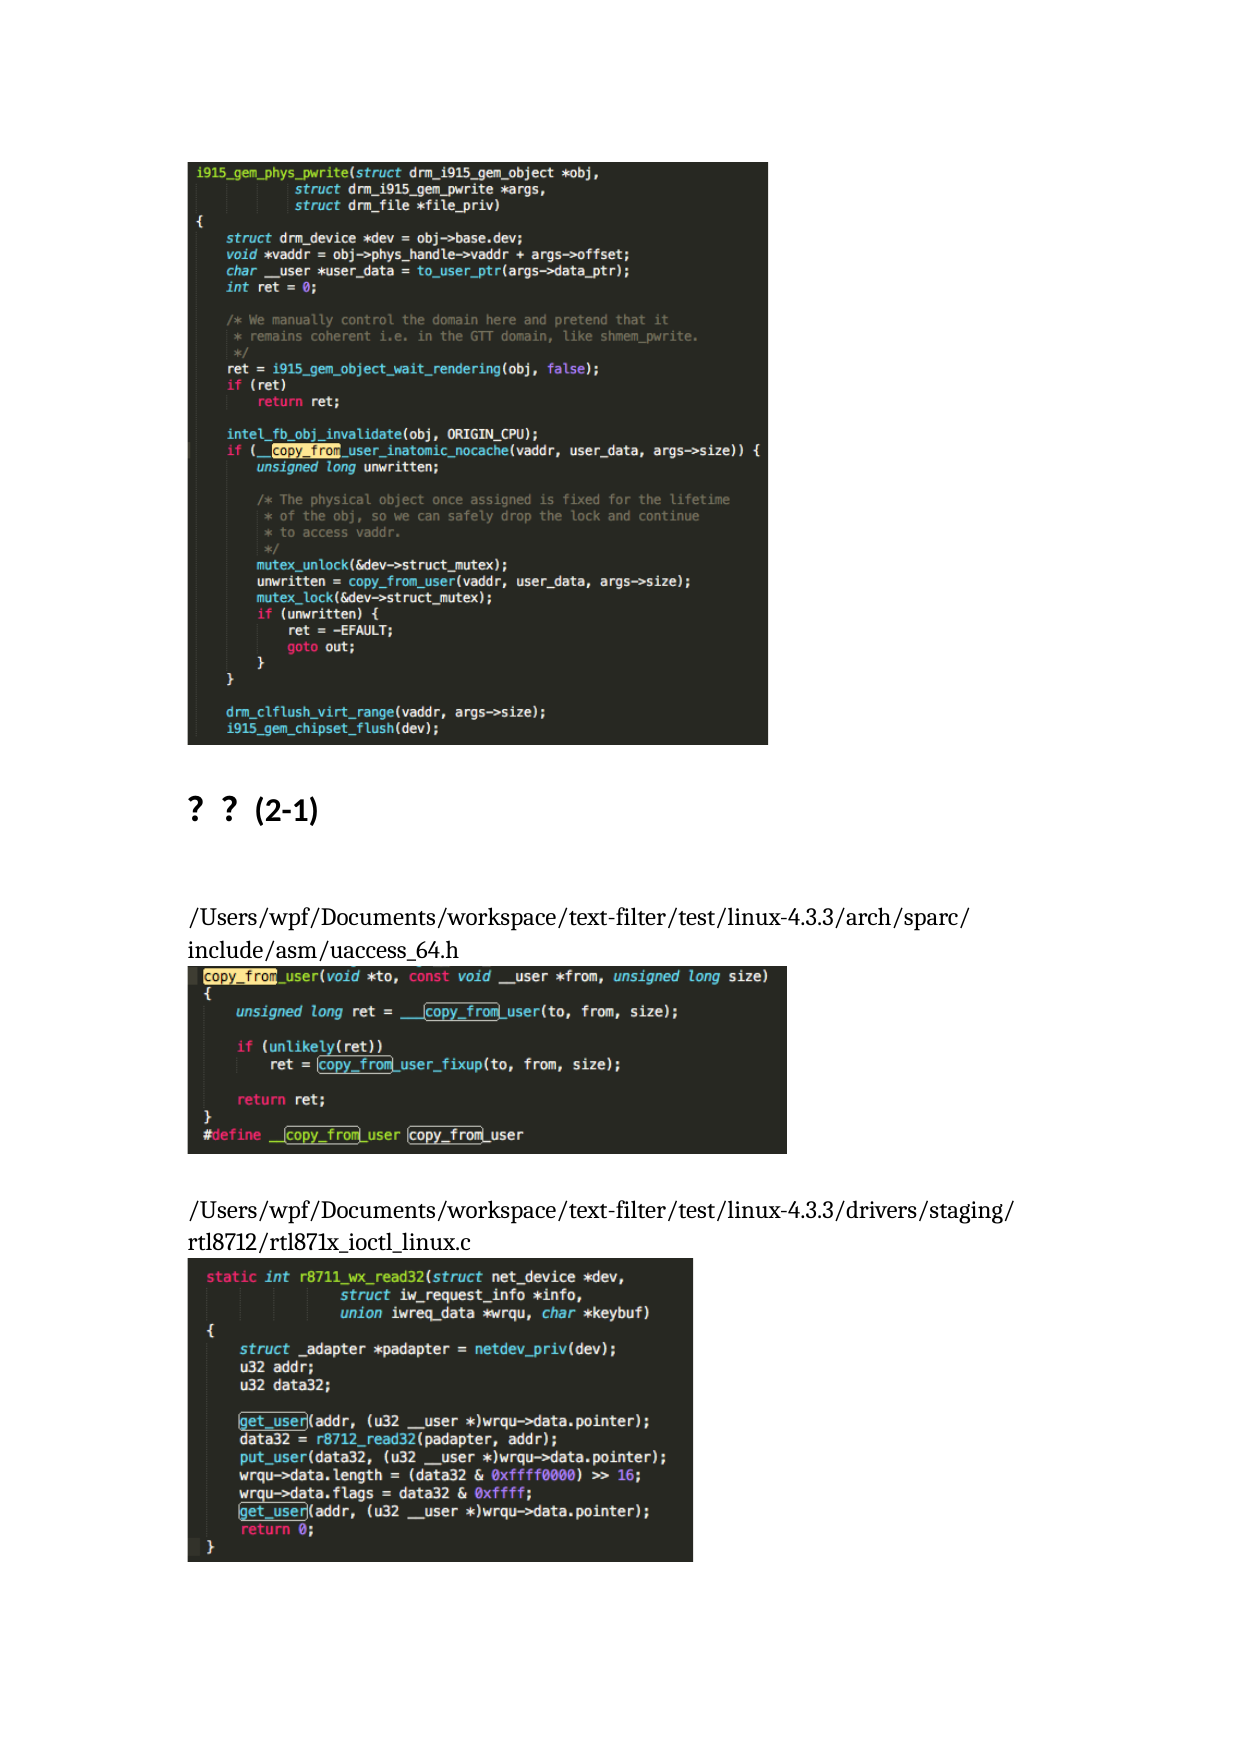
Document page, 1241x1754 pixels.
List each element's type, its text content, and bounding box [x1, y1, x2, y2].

picture [187, 162, 769, 745]
text /Users/wpf/Documents/workspace/text-filter/test/linux-4.3.3/arch/sparc/include/asm/uaccess_64.h [187, 901, 1053, 966]
text /Users/wpf/Documents/workspace/text-filter/test/linux-4.3.3/drivers/staging/rtl8712/rtl871x_ioctl_linux.c [187, 1194, 1053, 1259]
picture [187, 966, 787, 1154]
picture [187, 1258, 694, 1562]
subtitle ？？(2-1) [187, 774, 1053, 839]
